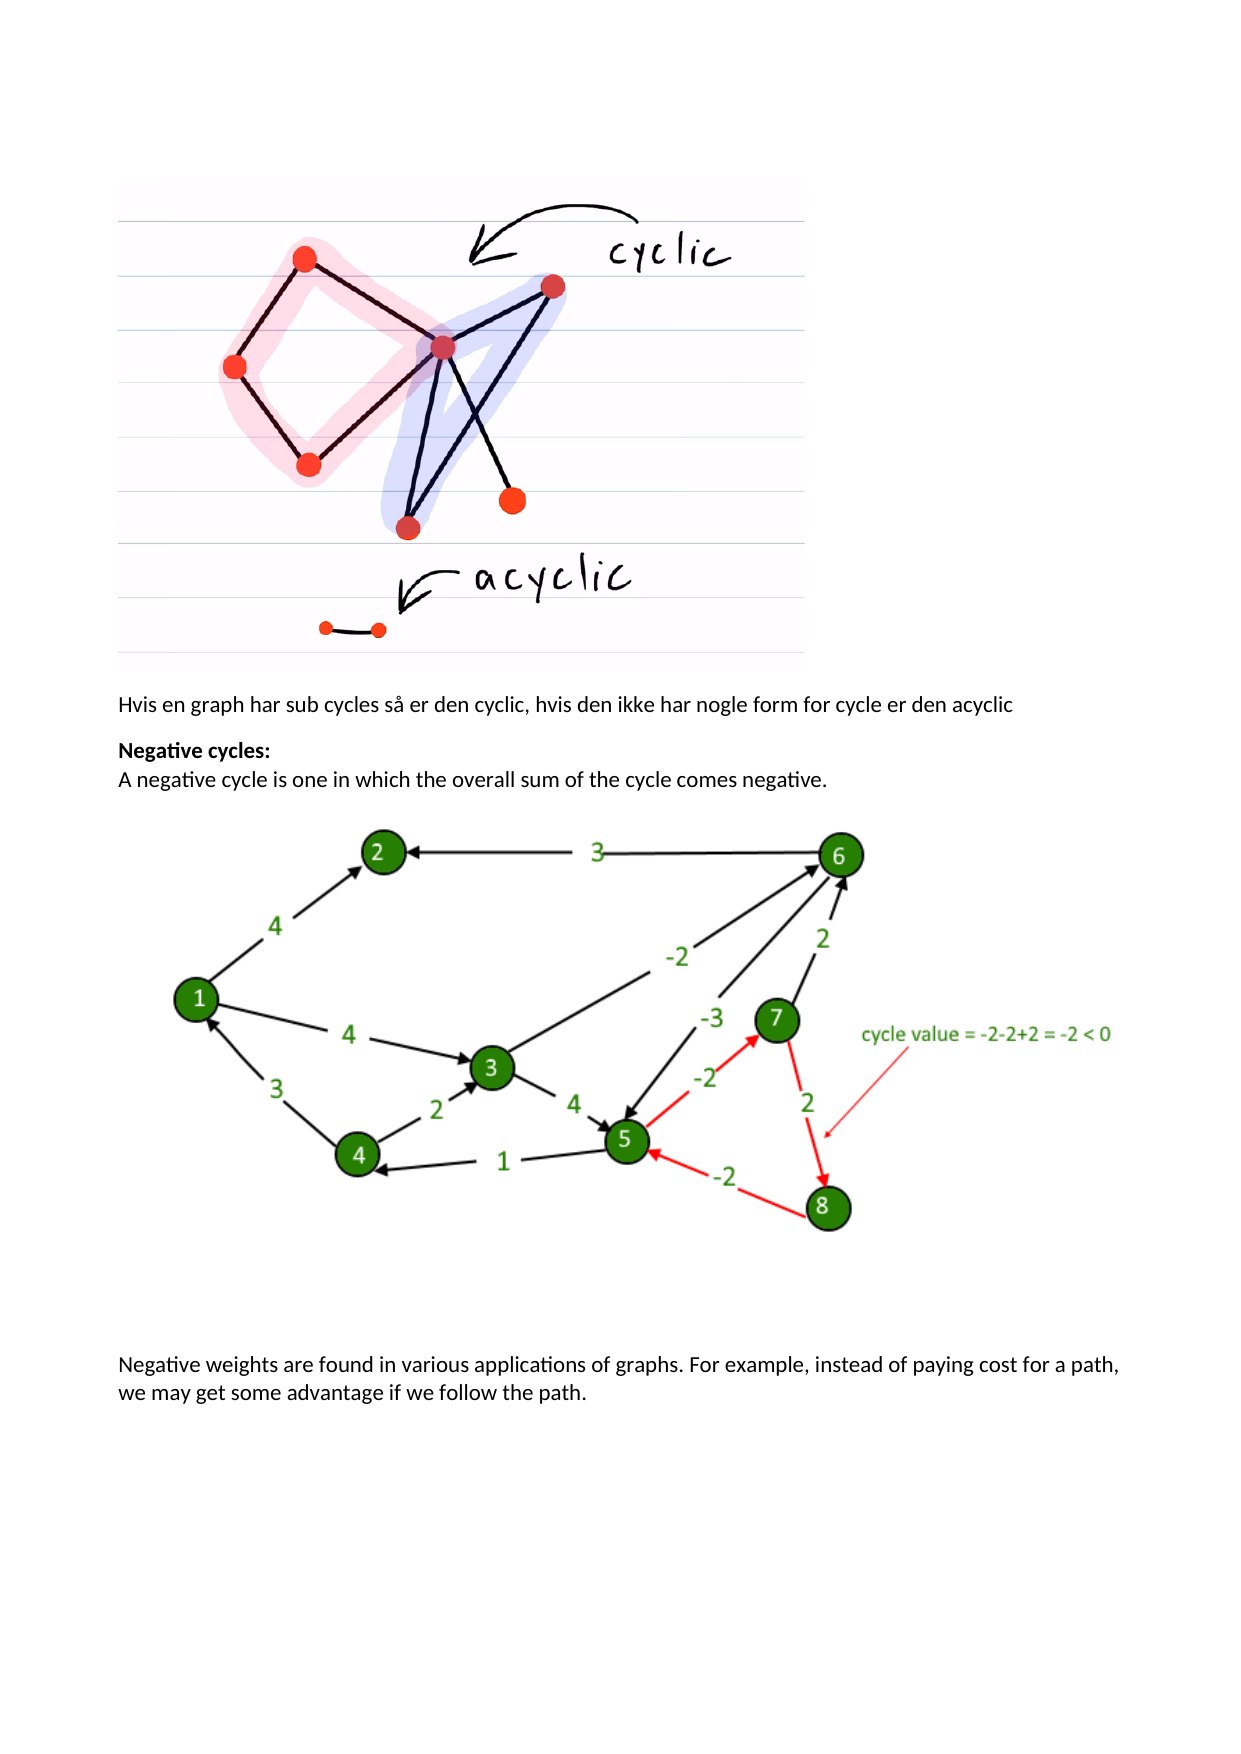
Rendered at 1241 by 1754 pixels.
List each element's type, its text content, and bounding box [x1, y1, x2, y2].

text Negative weights are found in various applications of graphs. For example, instead of paying cost for a path, we may get some advantage if we follow the path. [588, 1350, 1122, 1406]
picture [118, 177, 805, 671]
text Negative cycles: A negative cycle is one in which the overall sum of the cycle comes negative. [118, 737, 1122, 792]
text Hvis en graph har sub cycles så er den cyclic, hvis den ikke har nogle form for cycle er den acyclic [118, 690, 1122, 718]
picture [118, 792, 1123, 1332]
